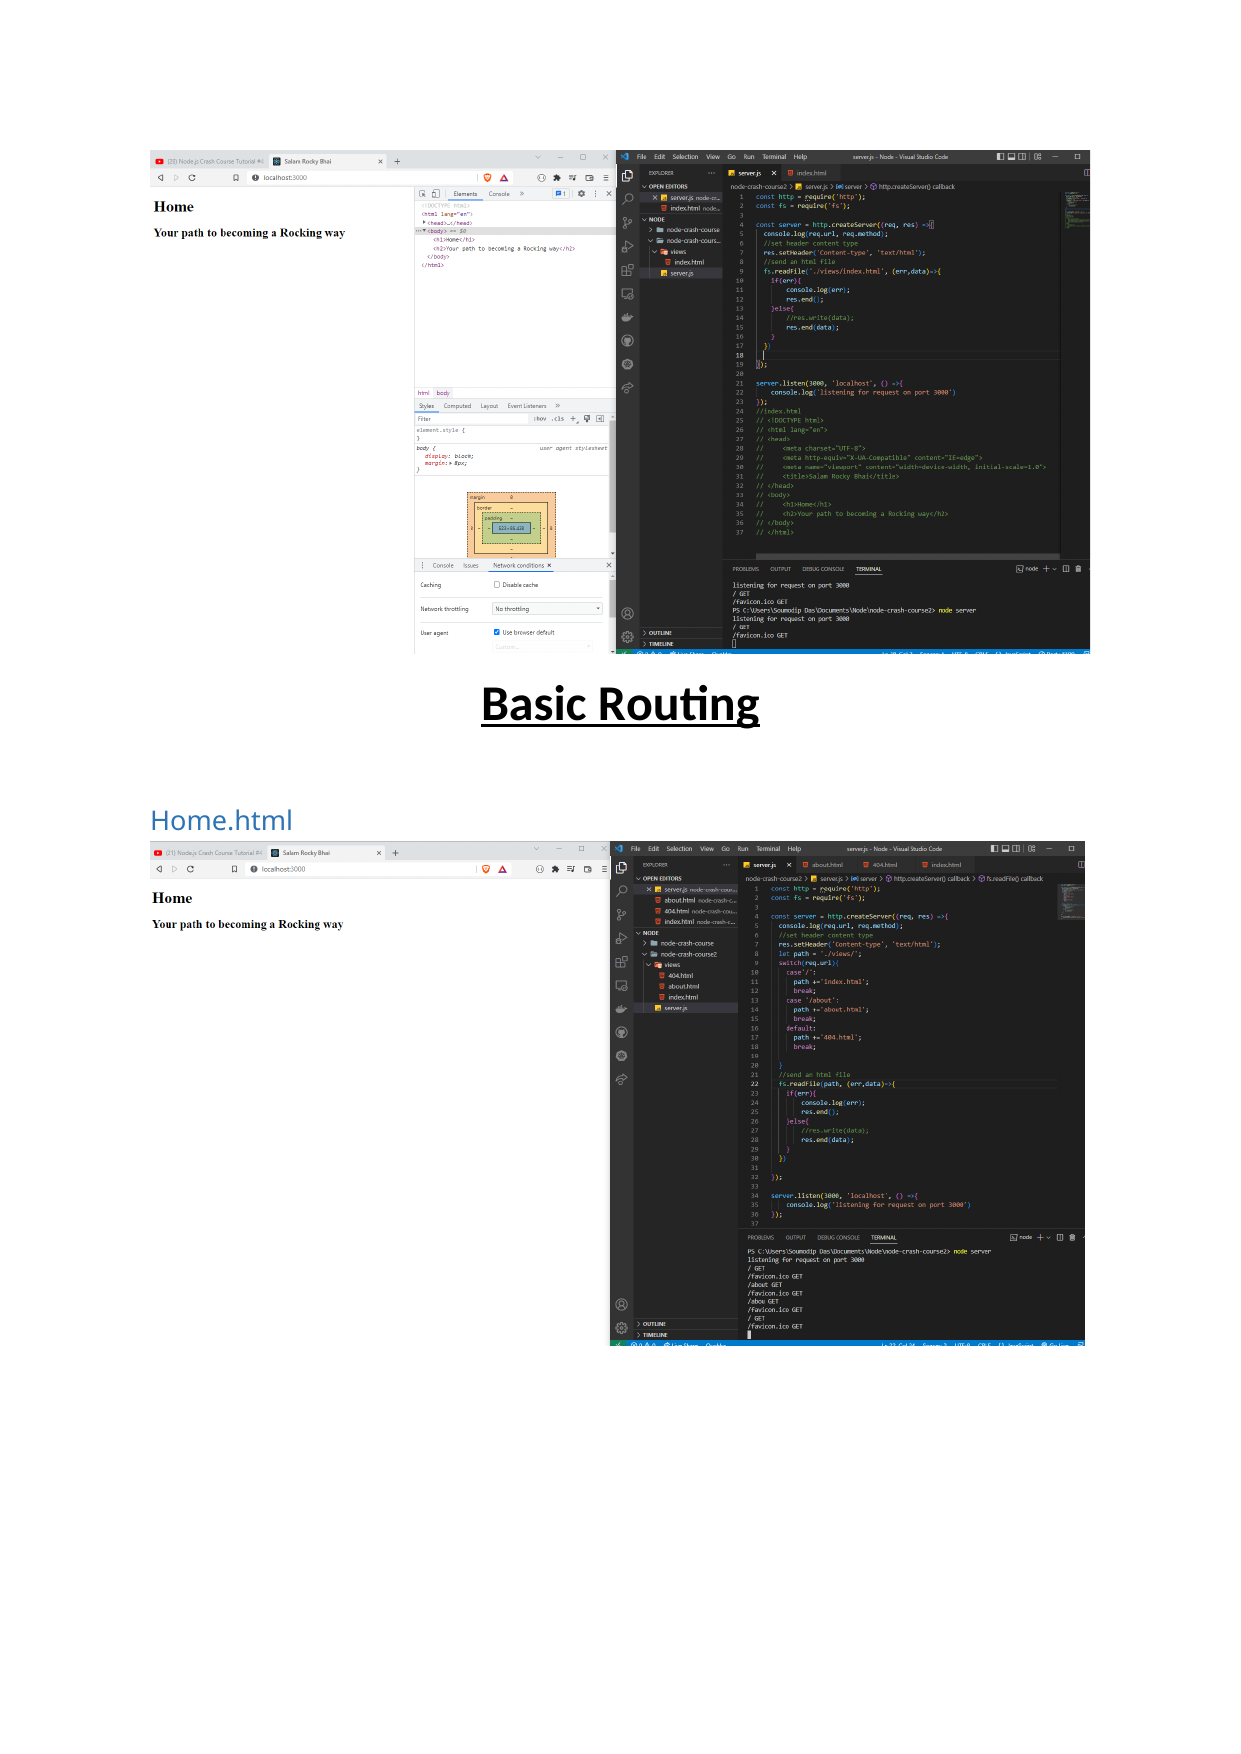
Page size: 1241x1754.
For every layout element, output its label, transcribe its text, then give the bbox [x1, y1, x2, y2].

subtitle Home.html [150, 801, 1090, 838]
picture [150, 150, 1091, 654]
picture [150, 841, 1085, 1346]
text Basic Routing [150, 672, 1090, 733]
